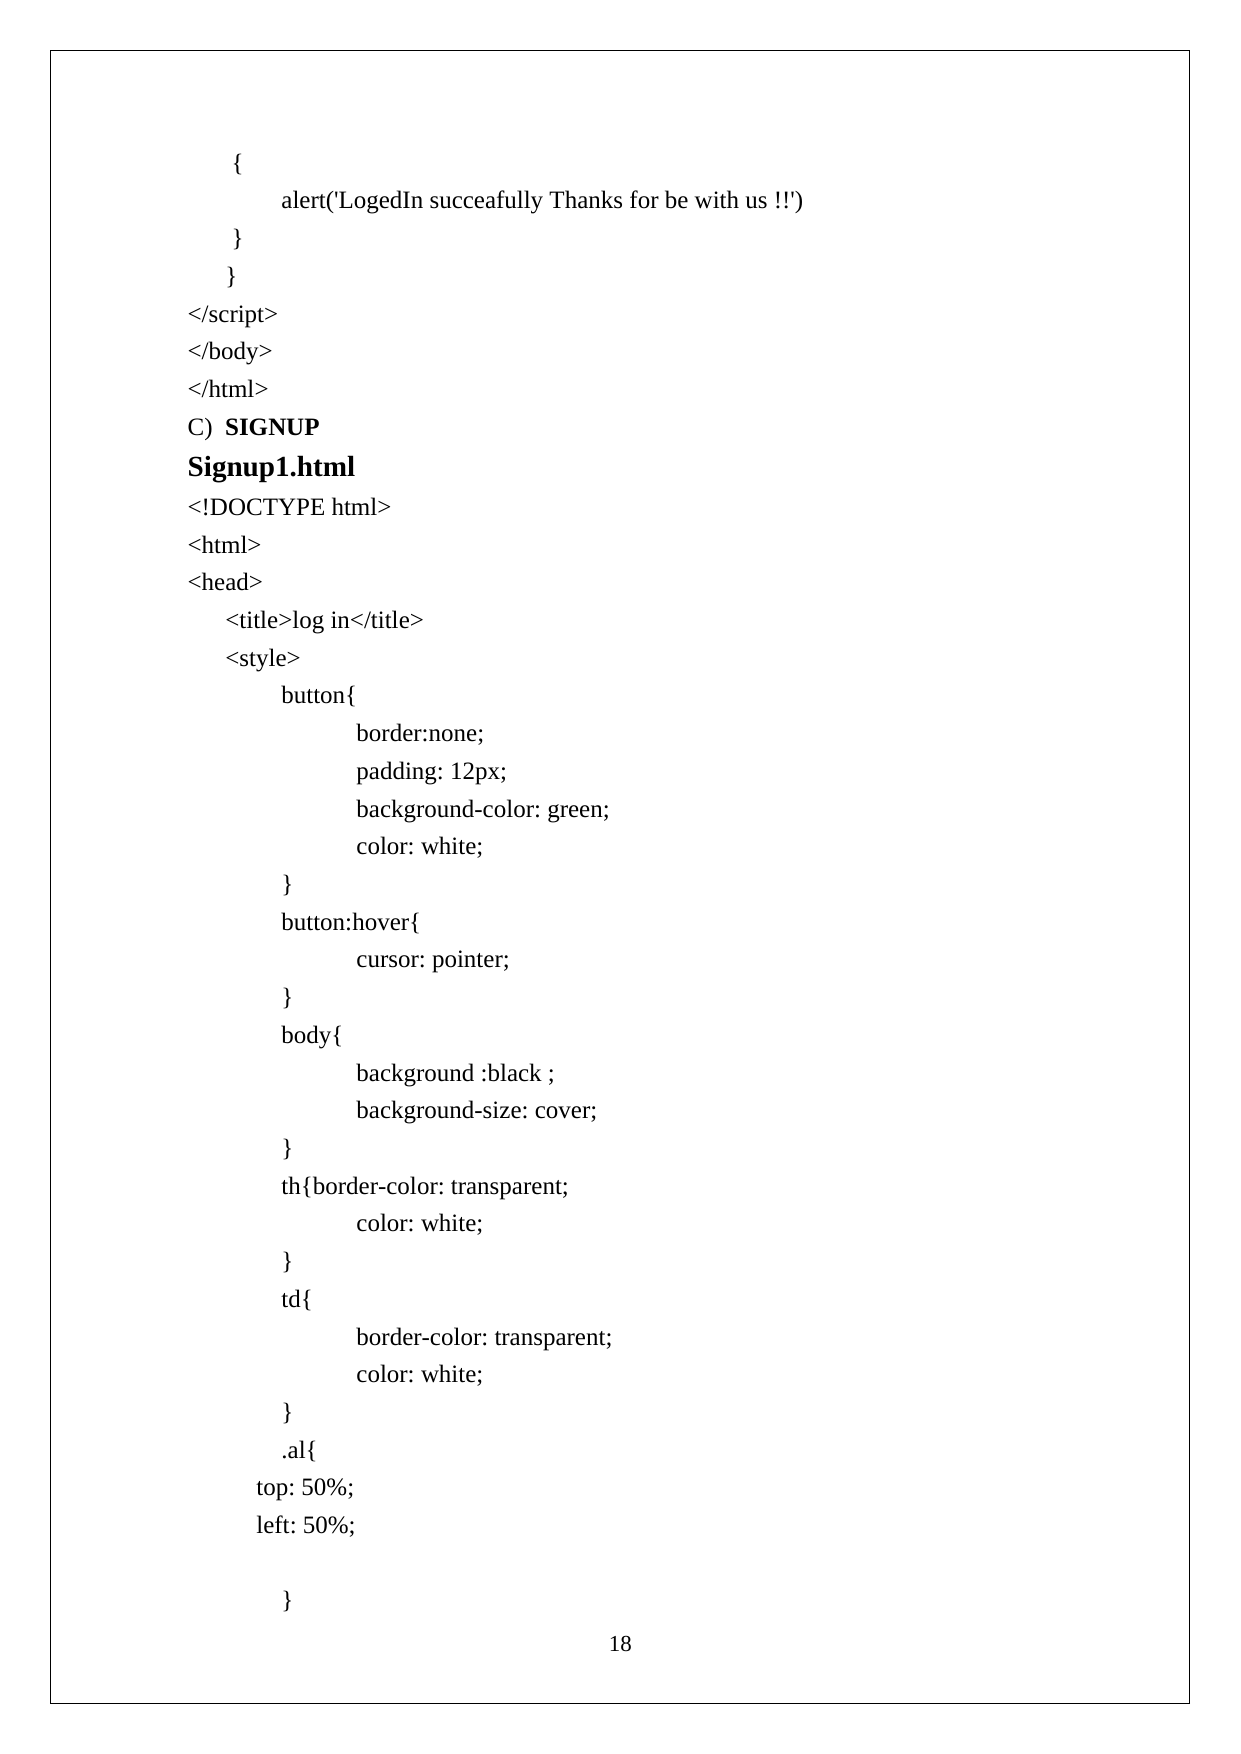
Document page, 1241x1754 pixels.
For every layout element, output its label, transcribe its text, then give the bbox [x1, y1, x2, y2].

subtitle color: white; [187, 1359, 1140, 1388]
subtitle } [187, 261, 1140, 290]
subtitle padding: 12px; [187, 756, 1140, 785]
subtitle } [187, 982, 1140, 1011]
subtitle border:none; [187, 718, 1140, 747]
subtitle body{ [187, 1020, 1140, 1049]
subtitle } [187, 869, 1140, 898]
subtitle } [187, 1586, 1140, 1614]
subtitle color: white; [187, 1208, 1140, 1237]
subtitle <style> [187, 643, 1140, 672]
subtitle </html> [187, 374, 1140, 403]
subtitle th{border-color: transparent; [187, 1171, 1140, 1199]
subtitle top: 50%; [187, 1472, 1140, 1501]
subtitle <!DOCTYPE html> [187, 492, 1140, 521]
subtitle } [187, 1246, 1140, 1275]
subtitle .al{ [187, 1435, 1140, 1463]
subtitle color: white; [187, 831, 1140, 860]
subtitle <head> [187, 567, 1140, 596]
subtitle <html> [187, 530, 1140, 558]
subtitle } [187, 1133, 1140, 1162]
subtitle </script> [187, 299, 1140, 327]
subtitle alert('LogedIn succeafully Thanks for be with us !!') [187, 186, 1140, 214]
subtitle button:hover{ [187, 907, 1140, 936]
subtitle SIGNUP [187, 412, 1140, 441]
subtitle } [187, 1397, 1140, 1426]
subtitle <title>log in</title> [187, 605, 1140, 634]
subtitle border-color: transparent; [187, 1322, 1140, 1350]
subtitle background :black ; [187, 1058, 1140, 1086]
subtitle </body> [187, 336, 1140, 365]
subtitle left: 50%; [187, 1510, 1140, 1539]
subtitle background-size: cover; [187, 1095, 1140, 1124]
subtitle button{ [187, 681, 1140, 709]
subtitle cursor: pointer; [187, 944, 1140, 973]
subtitle Signup1.html [187, 449, 1140, 483]
subtitle } [187, 223, 1140, 252]
subtitle { [187, 148, 1140, 177]
subtitle background-color: green; [187, 794, 1140, 822]
subtitle td{ [187, 1284, 1140, 1313]
